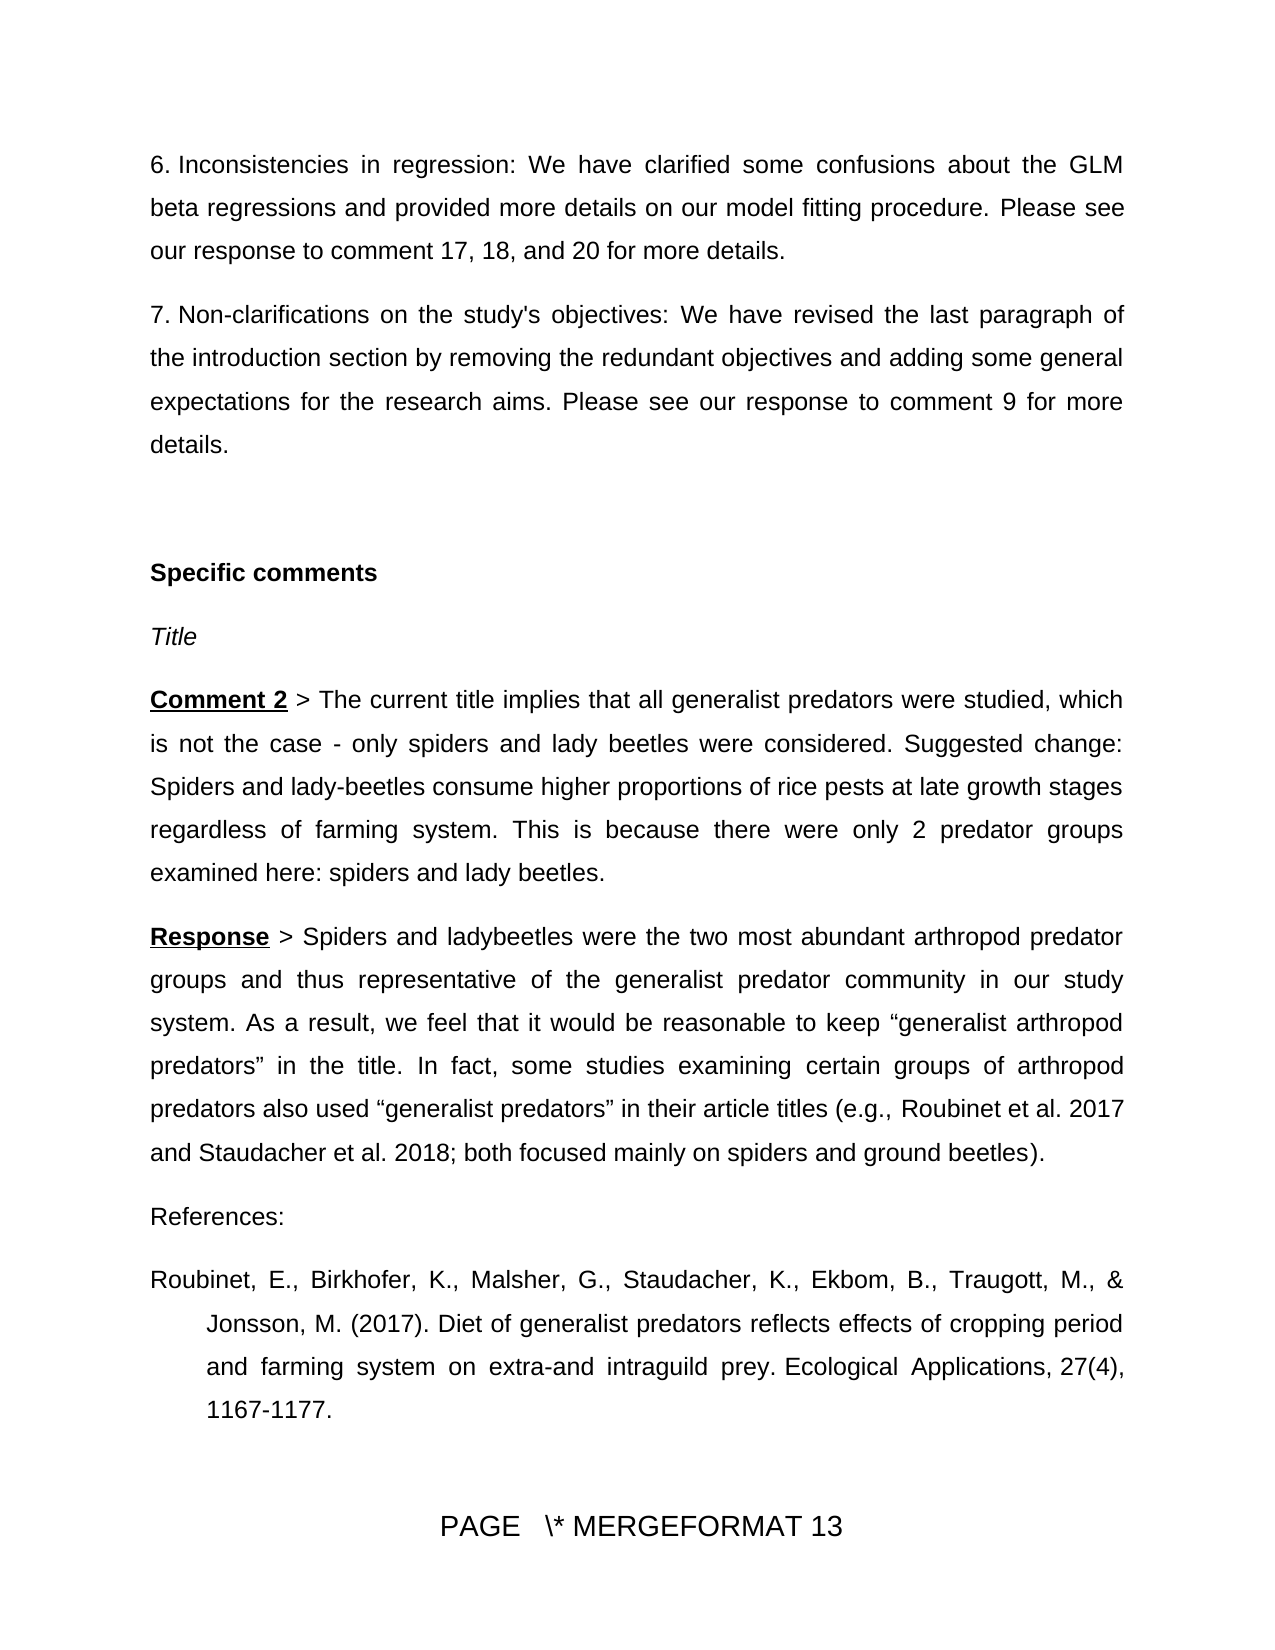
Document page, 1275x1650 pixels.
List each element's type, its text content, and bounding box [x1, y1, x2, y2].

text Specific comments [150, 557, 1125, 586]
text Comment 2 > The current title implies that all generalist predators were studied, which is not the case - only spiders and lady beetles were considered. Suggested change: Spiders and lady-beetles consume higher proportions of rice pests at late growth stages regardless of farming system. This is because there were only 2 predator groups examined here: spiders and lady beetles. [150, 685, 1125, 887]
text Roubinet, E., Birkhofer, K., Malsher, G., Staudacher, K., Ekbom, B., Traugott, M., & Jonsson, M. (2017). Diet of generalist predators reflects effects of cropping period and farming system on extra‐and intraguild prey. Ecological Applications, 27(4), 1167-1177. [150, 1265, 1125, 1423]
text Title [150, 621, 1125, 650]
text References: [150, 1201, 1125, 1230]
list Inconsistencies in regression: We have clarified some confusions about the GLM beta regressions and provided more details on our model fitting procedure. Please see our response to comment 17, 18, and 20 for more details. [150, 150, 1125, 265]
text Response > Spiders and ladybeetles were the two most abundant arthropod predator groups and thus representative of the generalist predator community in our study system. As a result, we feel that it would be reasonable to keep “generalist arthropod predators” in the title. In fact, some studies examining certain groups of arthropod predators also used “generalist predators” in their article titles (e.g., Roubinet et al. 2017 and Staudacher et al. 2018; both focused mainly on spiders and ground beetles). [150, 922, 1125, 1166]
list Non-clarifications on the study's objectives: We have revised the last paragraph of the introduction section by removing the redundant objectives and adding some general expectations for the research aims. Please see our response to comment 9 for more details. [150, 300, 1125, 458]
